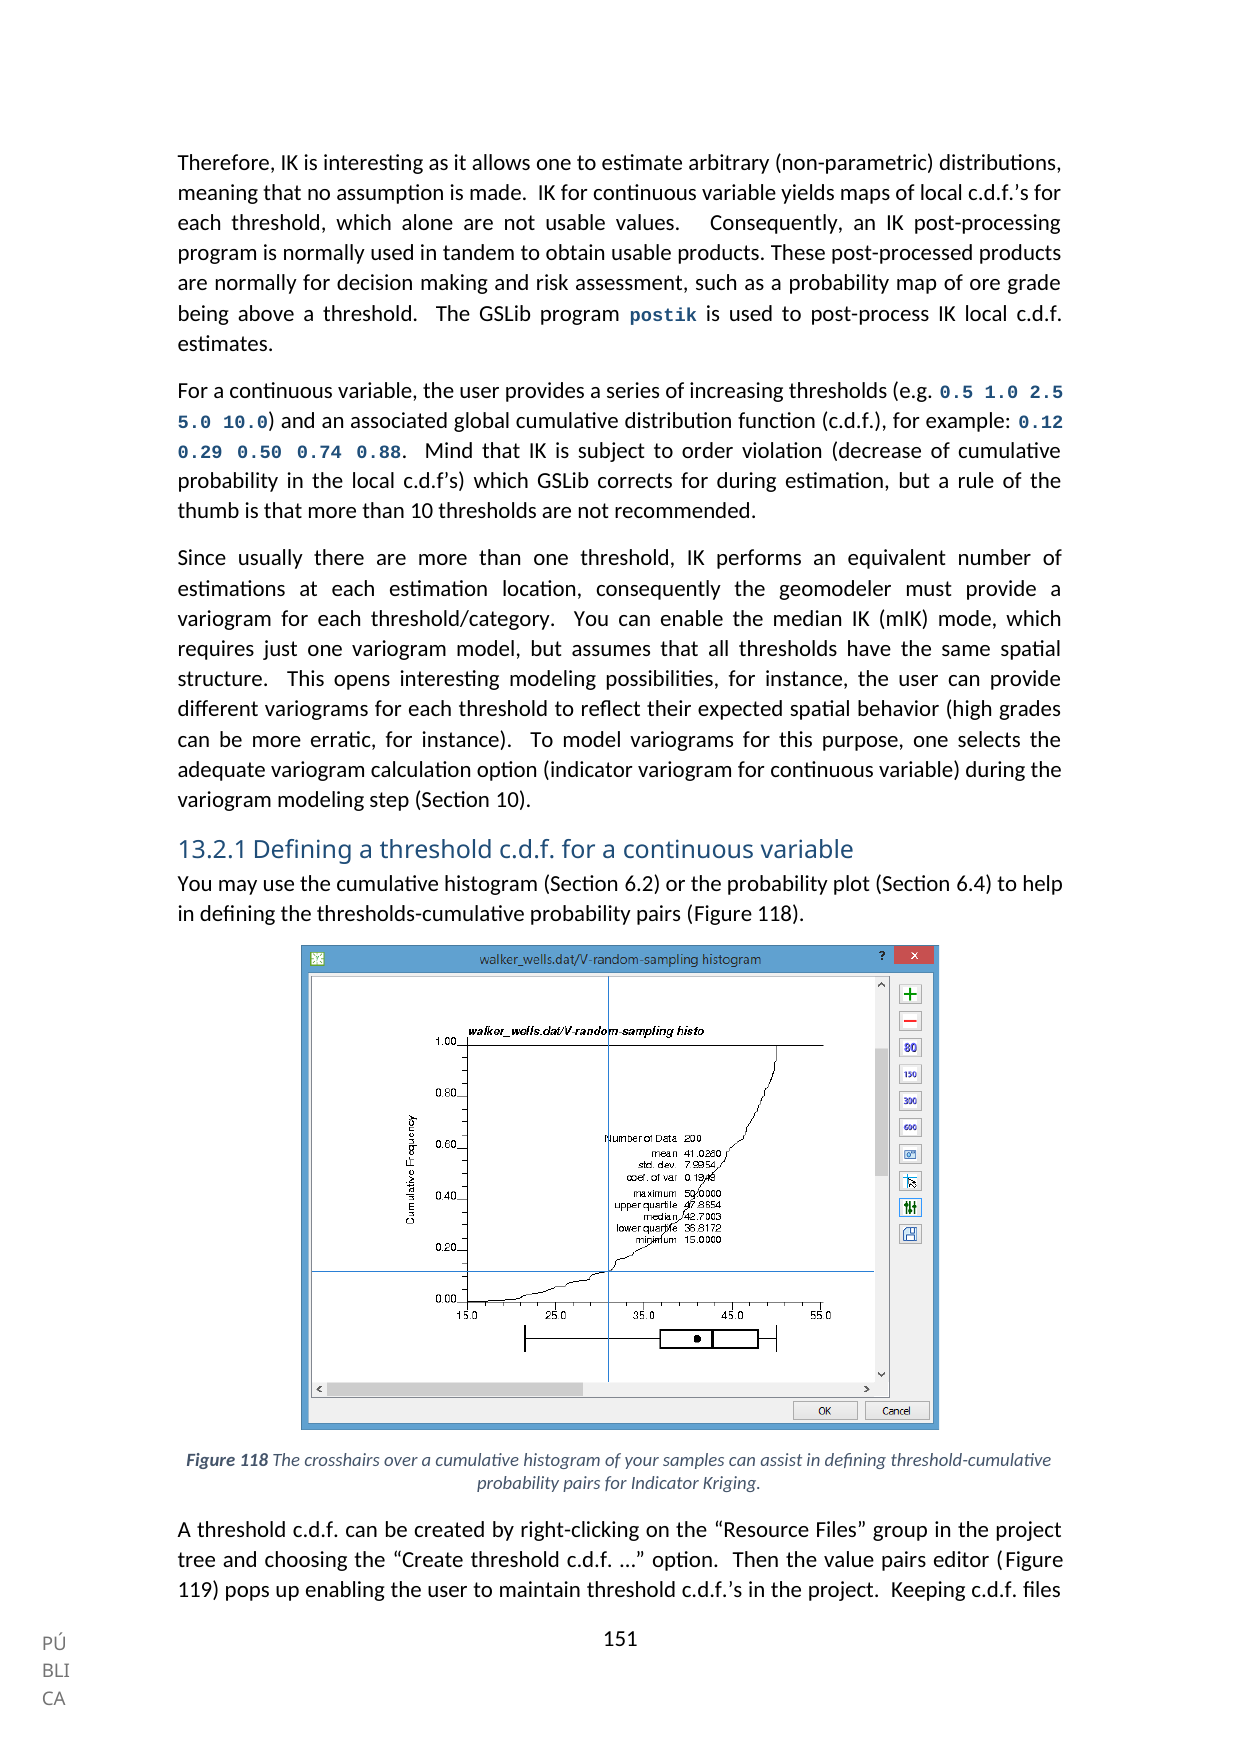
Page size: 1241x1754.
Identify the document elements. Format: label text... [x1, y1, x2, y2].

text Figure 118 The crosshairs over a cumulative histogram of your samples can assist in defining threshold-cumulative probability pairs for Indicator Kriging. [177, 1448, 1063, 1494]
text You may use the cumulative histogram (Section 6.2) or the probability plot (Section 6.4) to help in defining the thresholds-cumulative probability pairs (Figure 115). [177, 869, 1063, 927]
text For a continuous variable, the user provides a series of increasing thresholds (e.g. 0.5 1.0 2.5 5.0 10.0) and an associated global cumulative distribution function (c.d.f.), for example: 0.12 0.29 0.50 0.74 0.88. Mind that IK is subject to order violation (decrease of cumulative probability in the local c.d.f’s) which GSLib corrects for during estimation, but a rule of the thumb is that more than 10 thresholds are not recommended. [177, 376, 1063, 524]
text Since usually there are more than one threshold, IK performs an equivalent number of estimations at each estimation location, consequently the geomodeler must provide a variogram for each threshold/category. You can enable the median IK (mIK) mode, which requires just one variogram model, but assumes that all thresholds have the same spatial structure. This opens interesting modeling possibilities, for instance, the user can provide different variograms for each threshold to reflect their expected spatial behavior (high grades can be more erratic, for instance). To model variograms for this purpose, one selects the adequate variogram calculation option (indicator variogram for continuous variable) during the variogram modeling step (Section 10). [177, 543, 1063, 813]
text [177, 1515, 1063, 1603]
subtitle Defining a threshold c.d.f. for a continuous variable [177, 832, 1063, 866]
picture [301, 945, 940, 1430]
text Therefore, IK is interesting as it allows one to estimate arbitrary (non-parametric) distributions, meaning that no assumption is made. IK for continuous variable yields maps of local c.d.f.’s for each threshold, which alone are not usable values. Consequently, an IK post-processing program is normally used in tandem to obtain usable products. These post-processed products are normally for decision making and risk assessment, such as a probability map of ore grade being above a threshold. The GSLib program postik is used to post-process IK local c.d.f. estimates. [177, 148, 1063, 357]
